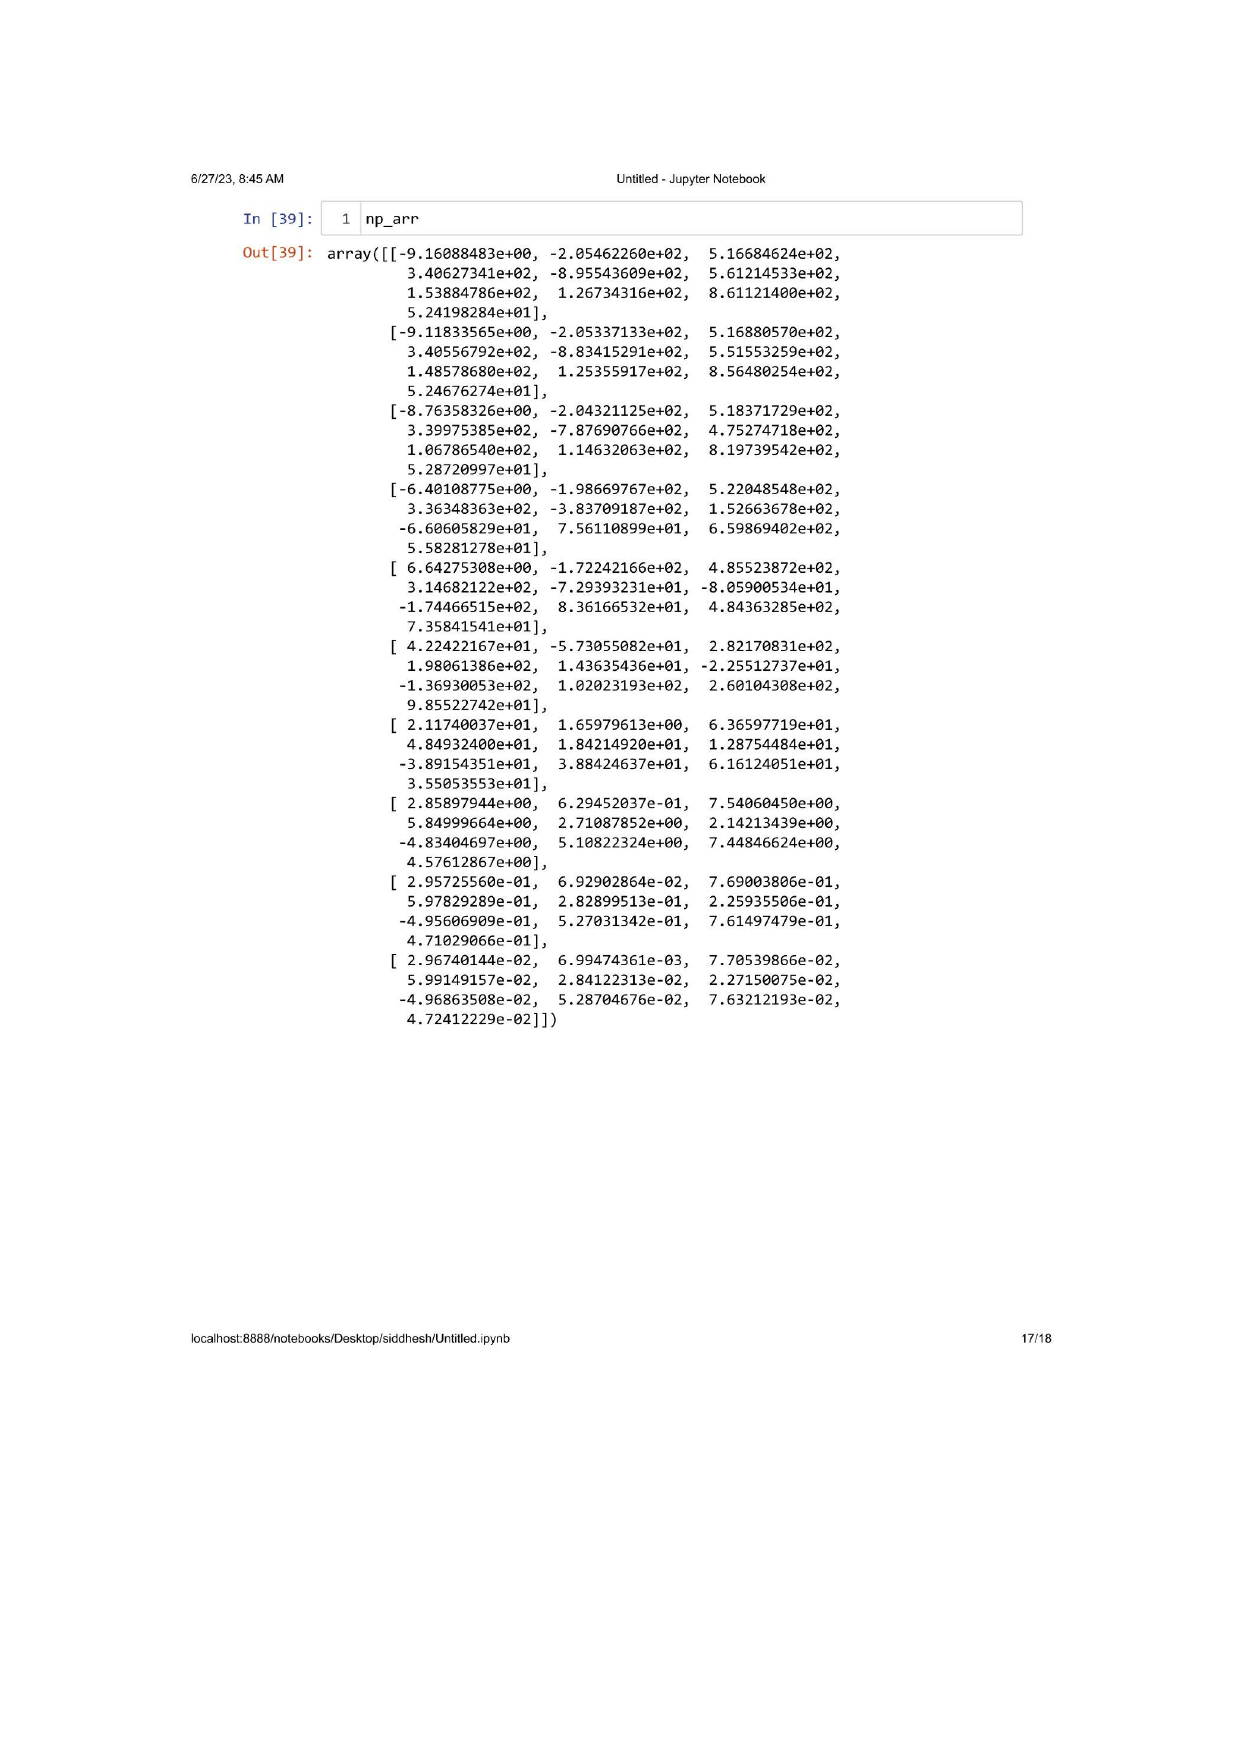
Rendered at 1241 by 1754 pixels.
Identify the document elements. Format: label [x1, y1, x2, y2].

picture [150, 150, 1091, 1367]
